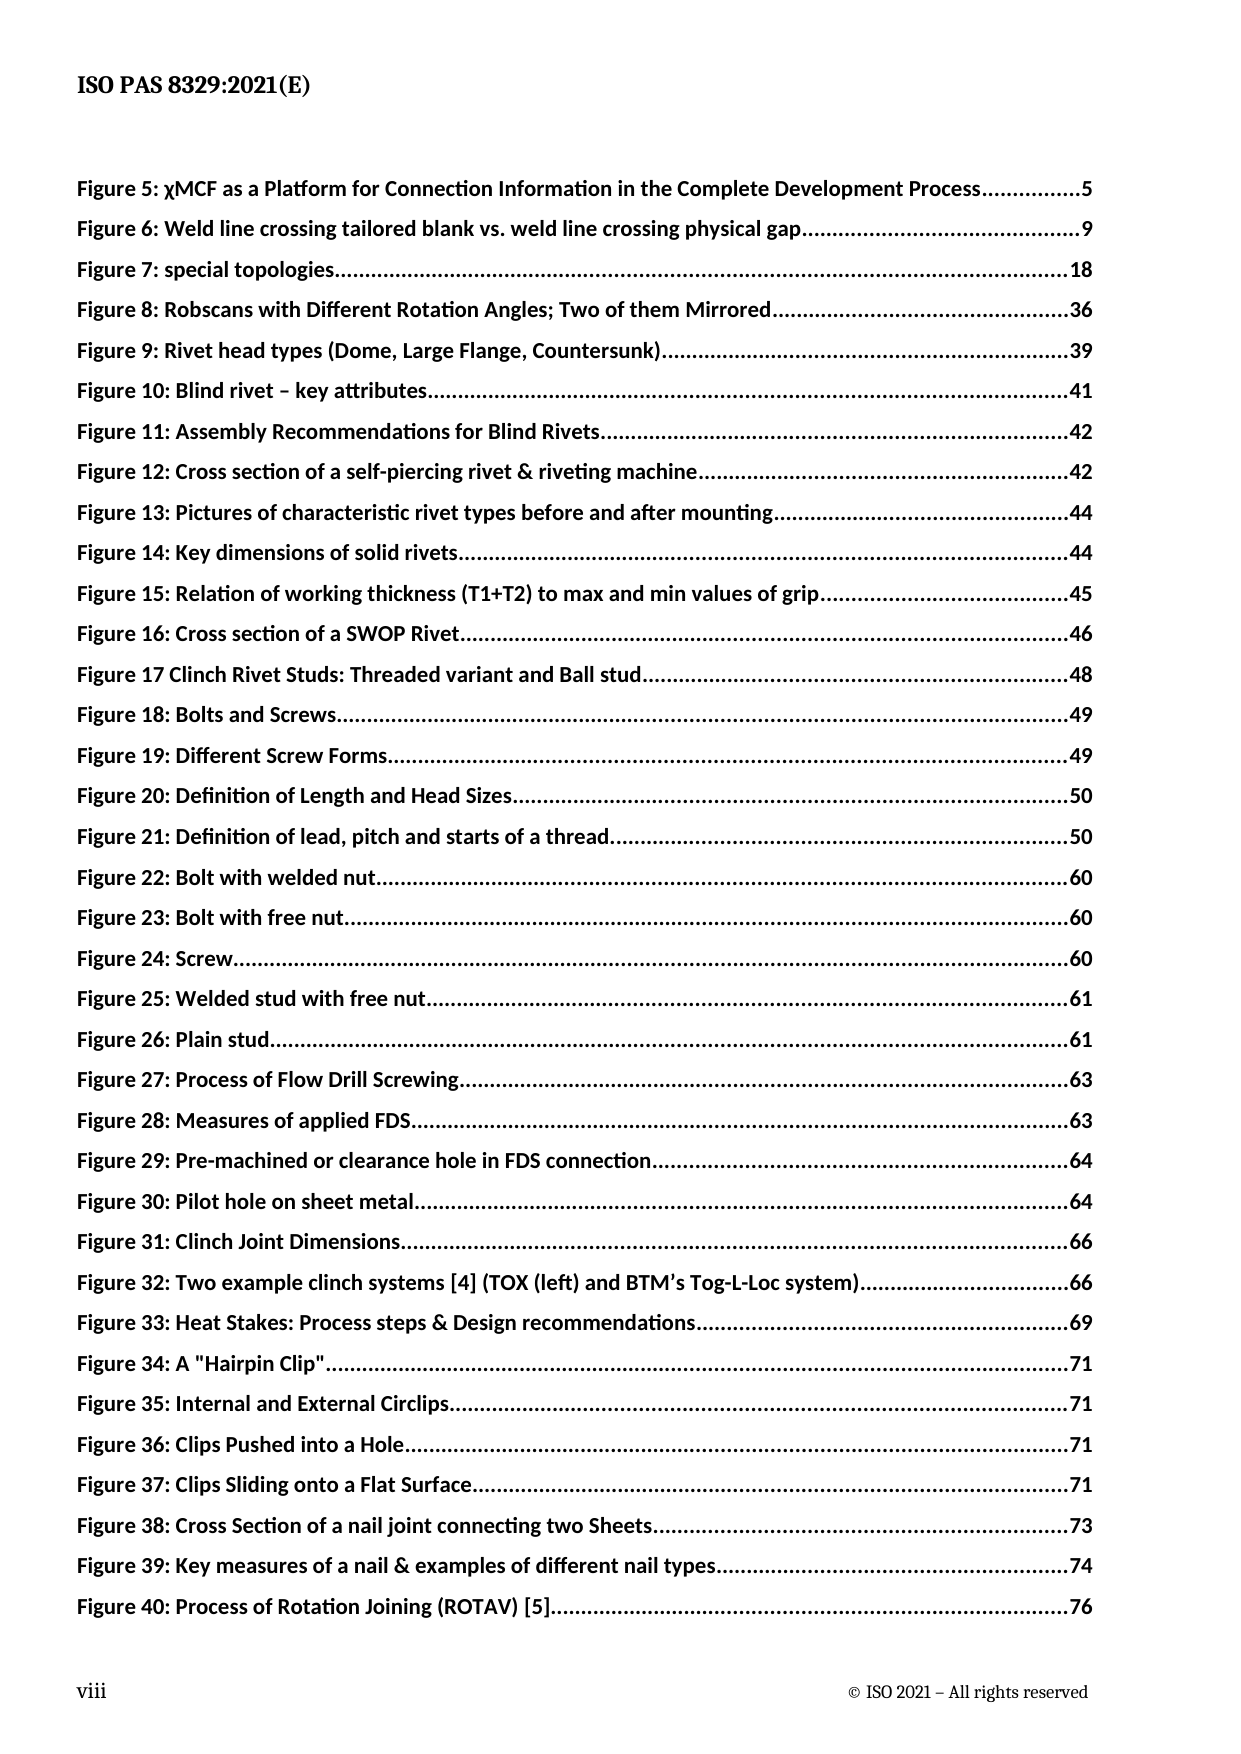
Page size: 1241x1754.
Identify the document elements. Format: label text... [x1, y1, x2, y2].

text Figure 37: Clips Sliding onto a Flat Surface 71 [77, 1471, 1040, 1498]
text Figure 15: Relation of working thickness (T1+T2) to max and min values of grip 45 [77, 579, 1040, 607]
text Figure 19: Different Screw Forms 49 [77, 741, 1040, 769]
text Figure 11: Assembly Recommendations for Blind Rivets 42 [77, 417, 1040, 445]
text Figure 9: Rivet head types (Dome, Large Flange, Countersunk) 39 [77, 336, 1040, 364]
text Figure 27: Process of Flow Drill Screwing 63 [77, 1065, 1040, 1093]
text Figure 29: Pre-machined or clearance hole in FDS connection 64 [77, 1146, 1040, 1174]
text Figure 5: χMCF as a Platform for Connection Information in the Complete Development Process 5 [77, 174, 1040, 202]
text Figure 38: Cross Section of a nail joint connecting two Sheets 73 [77, 1511, 1040, 1539]
text Figure 33: Heat Stakes: Process steps & Design recommendations 69 [77, 1308, 1040, 1336]
text Figure 31: Clinch Joint Dimensions 66 [77, 1227, 1040, 1255]
text Figure 20: Definition of Length and Head Sizes 50 [77, 782, 1040, 810]
text Figure 39: Key measures of a nail & examples of different nail types 74 [77, 1552, 1040, 1579]
text Figure 24: Screw 60 [77, 944, 1040, 972]
text Figure 10: Blind rivet – key attributes 41 [77, 376, 1040, 404]
text Figure 32: Two example clinch systems [4] (TOX (left) and BTM’s Tog-L-Loc system) 66 [77, 1268, 1040, 1296]
text Figure 13: Pictures of characteristic rivet types before and after mounting 44 [77, 498, 1040, 526]
text Figure 28: Measures of applied FDS 63 [77, 1106, 1040, 1134]
text Figure 14: Key dimensions of solid rivets 44 [77, 538, 1040, 567]
text Figure 21: Definition of lead, pitch and starts of a thread. 50 [77, 822, 1040, 850]
text Figure 7: special topologies 18 [77, 255, 1040, 283]
text Figure 18: Bolts and Screws 49 [77, 701, 1040, 729]
text Figure 25: Welded stud with free nut 61 [77, 984, 1040, 1012]
text Figure 40: Process of Rotation Joining (ROTAV) [5] 76 [77, 1592, 1040, 1620]
text Figure 8: Robscans with Different Rotation Angles; Two of them Mirrored 36 [77, 295, 1040, 323]
text Figure 35: Internal and External Circlips 71 [77, 1389, 1040, 1417]
text Figure 12: Cross section of a self-piercing rivet & riveting machine 42 [77, 457, 1040, 486]
text Figure 17 Clinch Rivet Studs: Threaded variant and Ball stud 48 [77, 660, 1040, 688]
text Figure 22: Bolt with welded nut 60 [77, 863, 1040, 891]
text Figure 30: Pilot hole on sheet metal 64 [77, 1187, 1040, 1215]
text Figure 16: Cross section of a SWOP Rivet 46 [77, 619, 1040, 648]
text Figure 36: Clips Pushed into a Hole 71 [77, 1430, 1040, 1458]
text Figure 26: Plain stud 61 [77, 1025, 1040, 1053]
text Figure 23: Bolt with free nut 60 [77, 903, 1040, 931]
text Figure 6: Weld line crossing tailored blank vs. weld line crossing physical gap 9 [77, 214, 1040, 242]
text Figure 34: A "Hairpin Clip" 71 [77, 1349, 1040, 1377]
